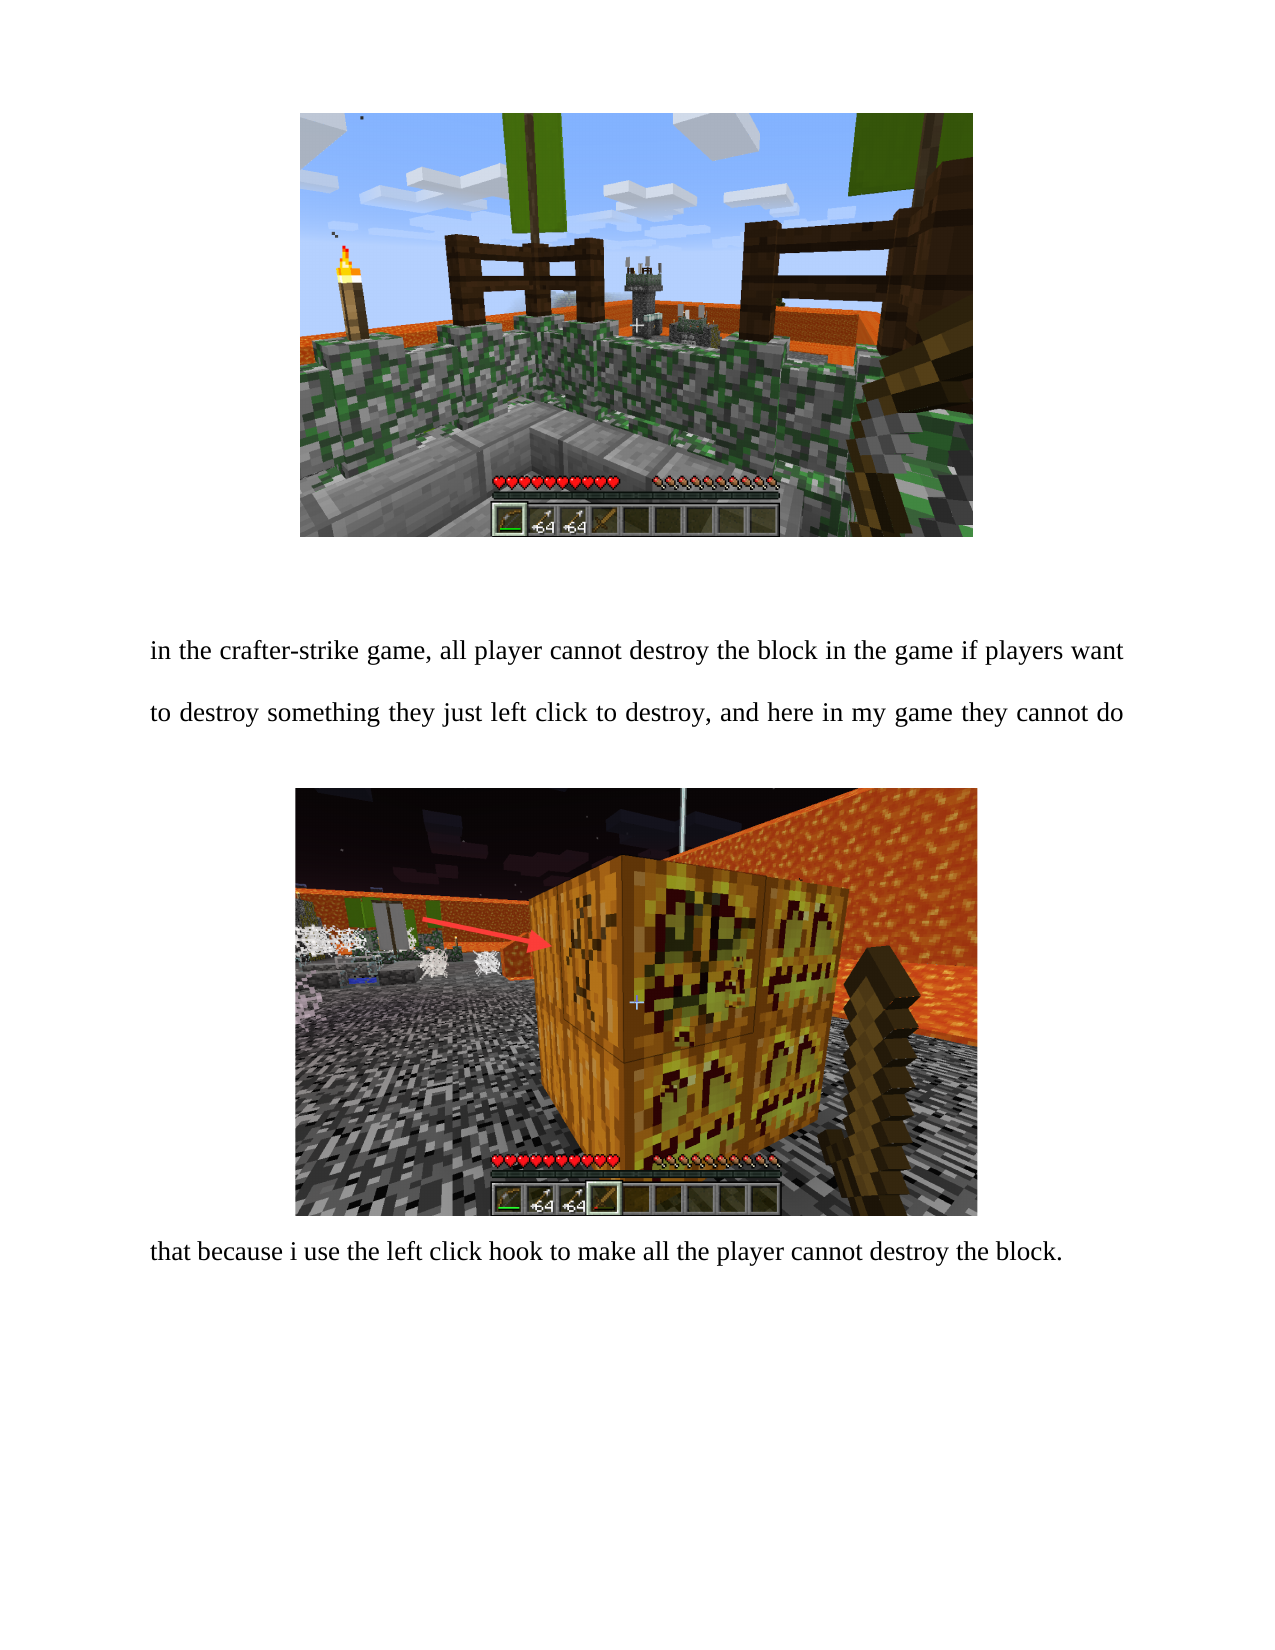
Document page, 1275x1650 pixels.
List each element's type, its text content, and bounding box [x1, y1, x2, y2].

picture [295, 788, 978, 1216]
picture [300, 113, 973, 537]
